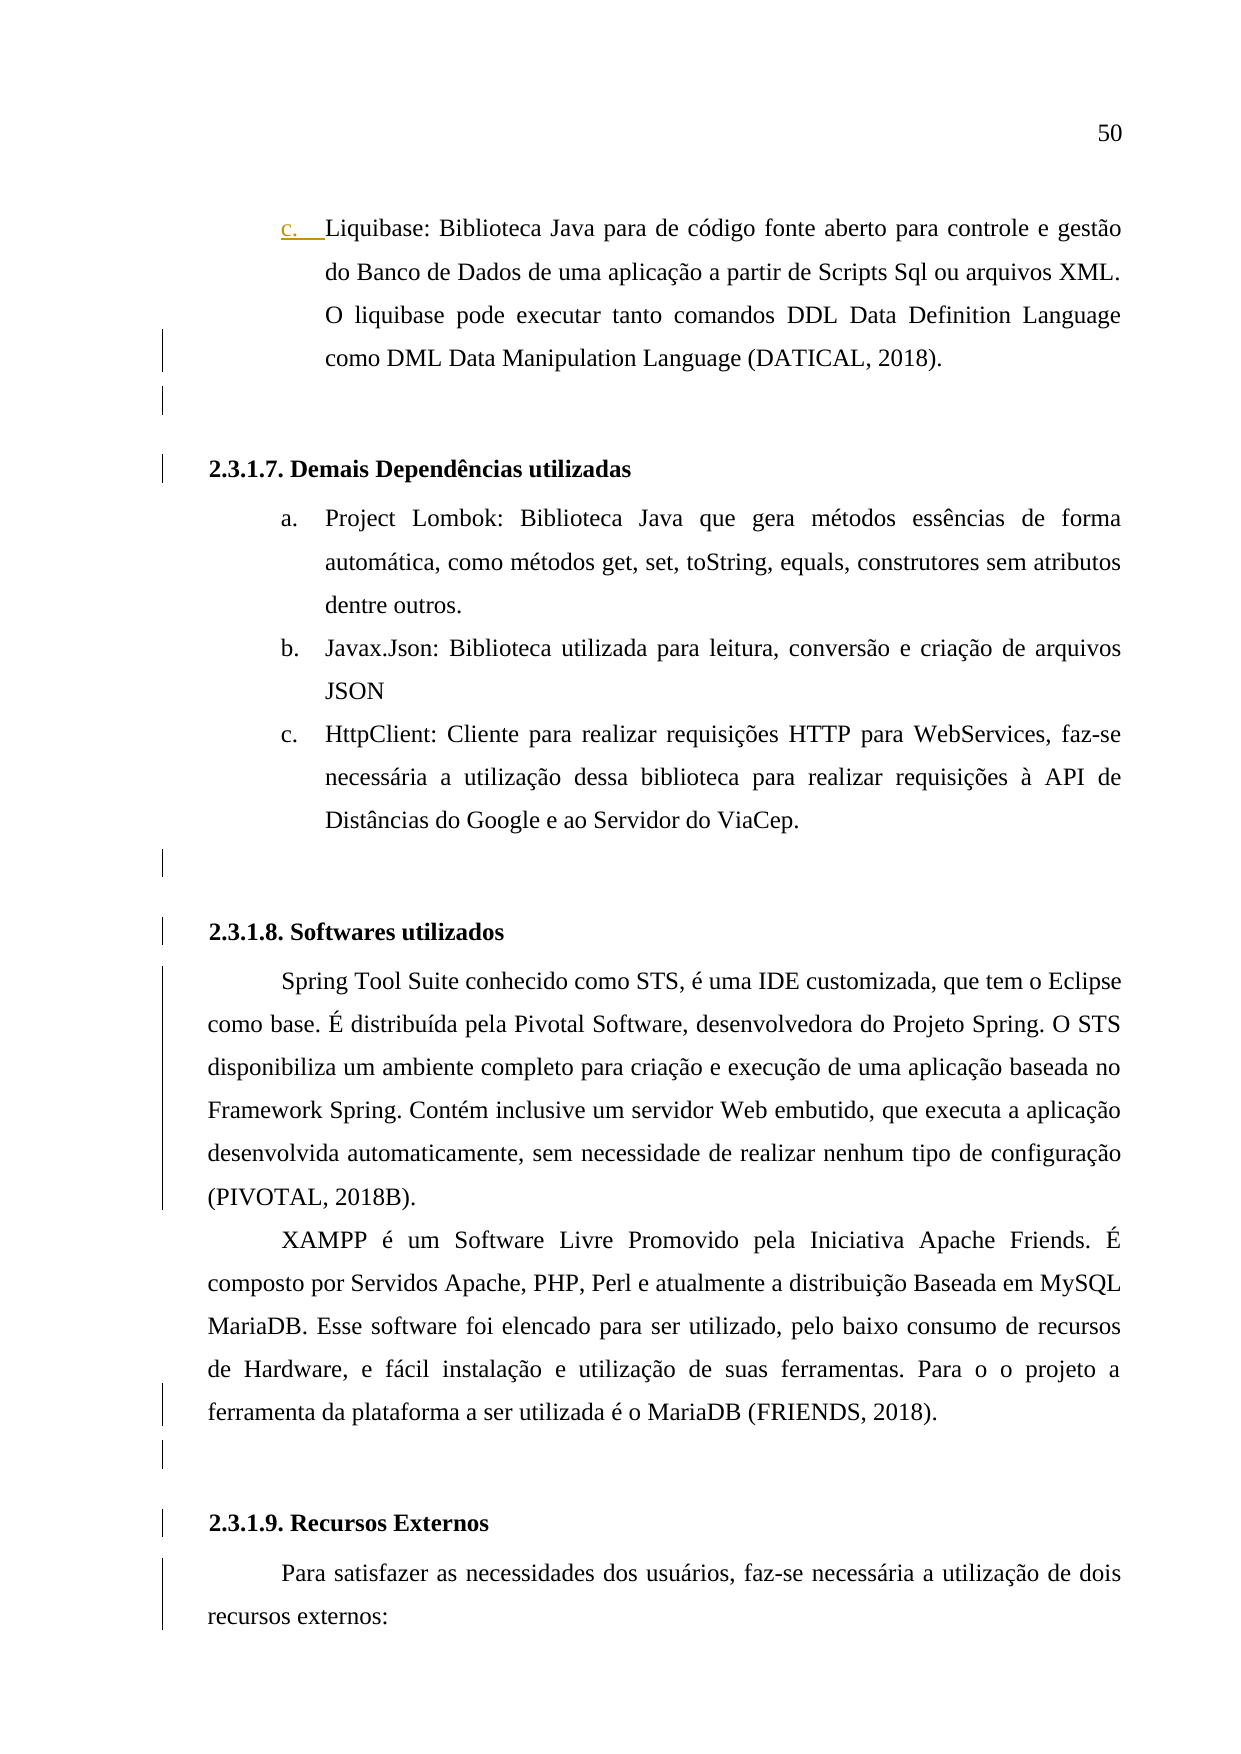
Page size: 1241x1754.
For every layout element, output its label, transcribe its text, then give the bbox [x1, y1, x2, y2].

list Liquibase: Biblioteca Java para de código fonte aberto para controle e gestão do Banco de Dados de uma aplicação a partir de Scripts Sql ou arquivos XML. O liquibase pode executar tanto comandos DDL Data Definition Language como DML Data Manipulation Language (DATICAL, 2018). [281, 213, 1122, 372]
list Javax.Json: Biblioteca utilizada para leitura, conversão e criação de arquivos JSON [281, 633, 1122, 705]
list HttpClient: Cliente para realizar requisições HTTP para WebServices, faz-se necessária a utilização dessa biblioteca para realizar requisições à API de Distâncias do Google e ao Servidor do ViaCep. [281, 719, 1122, 834]
subtitle Recursos Externos [208, 1508, 1122, 1537]
text Para satisfazer as necessidades dos usuários, faz-se necessária a utilização de dois recursos externos: [207, 1558, 1122, 1630]
text Spring Tool Suite conhecido como STS, é uma IDE customizada, que tem o Eclipse como base. É distribuída pela Pivotal Software, desenvolvedora do Projeto Spring. O STS disponibiliza um ambiente completo para criação e execução de uma aplicação baseada no Framework Spring. Contém inclusive um servidor Web embutido, que executa a aplicação desenvolvida automaticamente, sem necessidade de realizar nenhum tipo de configuração (PIVOTAL, 2018B). [207, 966, 1122, 1210]
subtitle Demais Dependências utilizadas [208, 454, 1122, 483]
subtitle Softwares utilizados [208, 917, 1122, 945]
list Project Lombok: Biblioteca Java que gera métodos essências de forma automática, como métodos get, set, toString, equals, construtores sem atributos dentre outros. [281, 503, 1122, 618]
text XAMPP é um Software Livre Promovido pela Iniciativa Apache Friends. É composto por Servidos Apache, PHP, Perl e atualmente a distribuição Baseada em MySQL MariaDB. Esse software foi elencado para ser utilizado, pelo baixo consumo de recursos de Hardware, e fácil instalação e utilização de suas ferramentas. Para o o projeto a ferramenta da plataforma a ser utilizada é o MariaDB (FRIENDS, 2018). [207, 1225, 1122, 1426]
